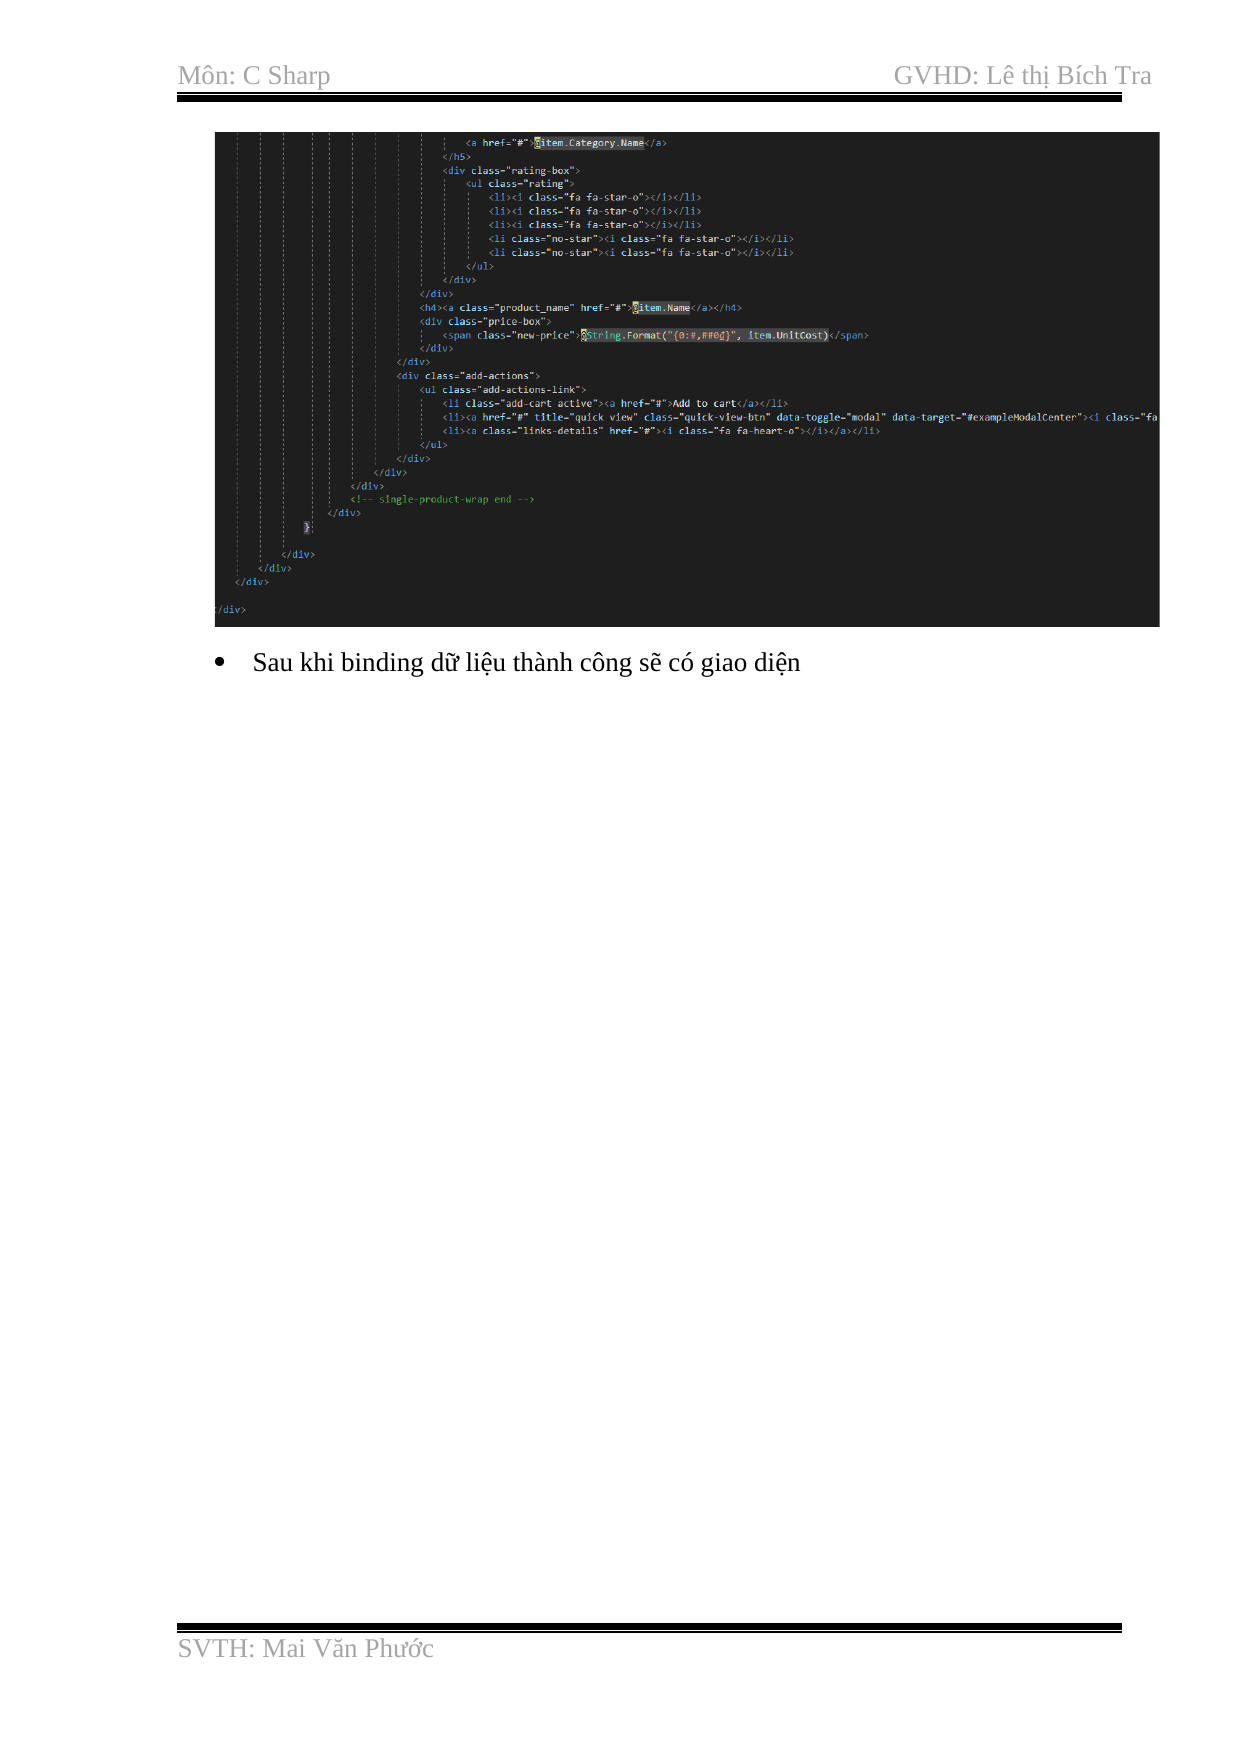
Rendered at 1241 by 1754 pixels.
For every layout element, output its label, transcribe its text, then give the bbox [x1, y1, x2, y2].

list Sau khi binding dữ liệu thành công sẽ có giao diện [215, 646, 1122, 677]
picture [214, 132, 1160, 627]
